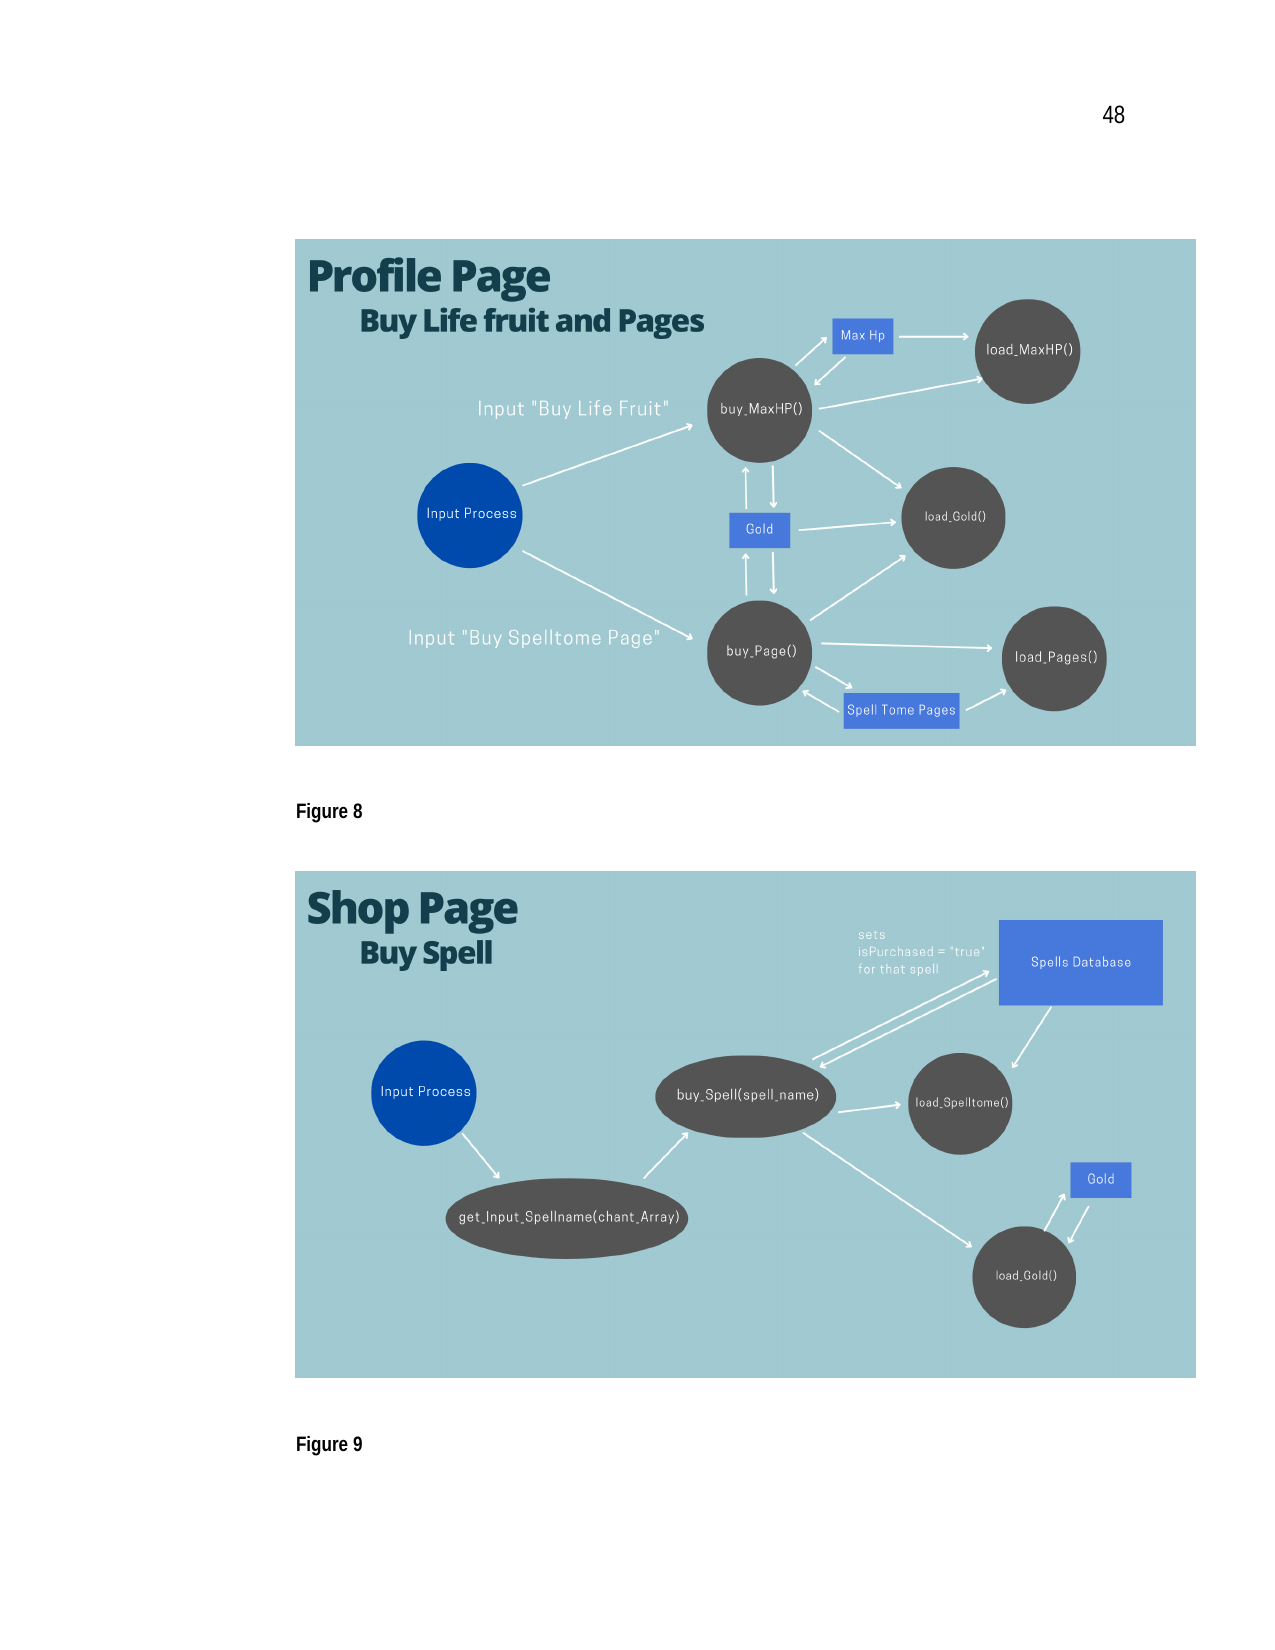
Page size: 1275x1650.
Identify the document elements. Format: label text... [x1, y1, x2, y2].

text Figure 8 [225, 799, 1125, 823]
text Figure 9 [225, 1431, 1125, 1455]
picture [295, 871, 1196, 1378]
picture [295, 239, 1196, 746]
